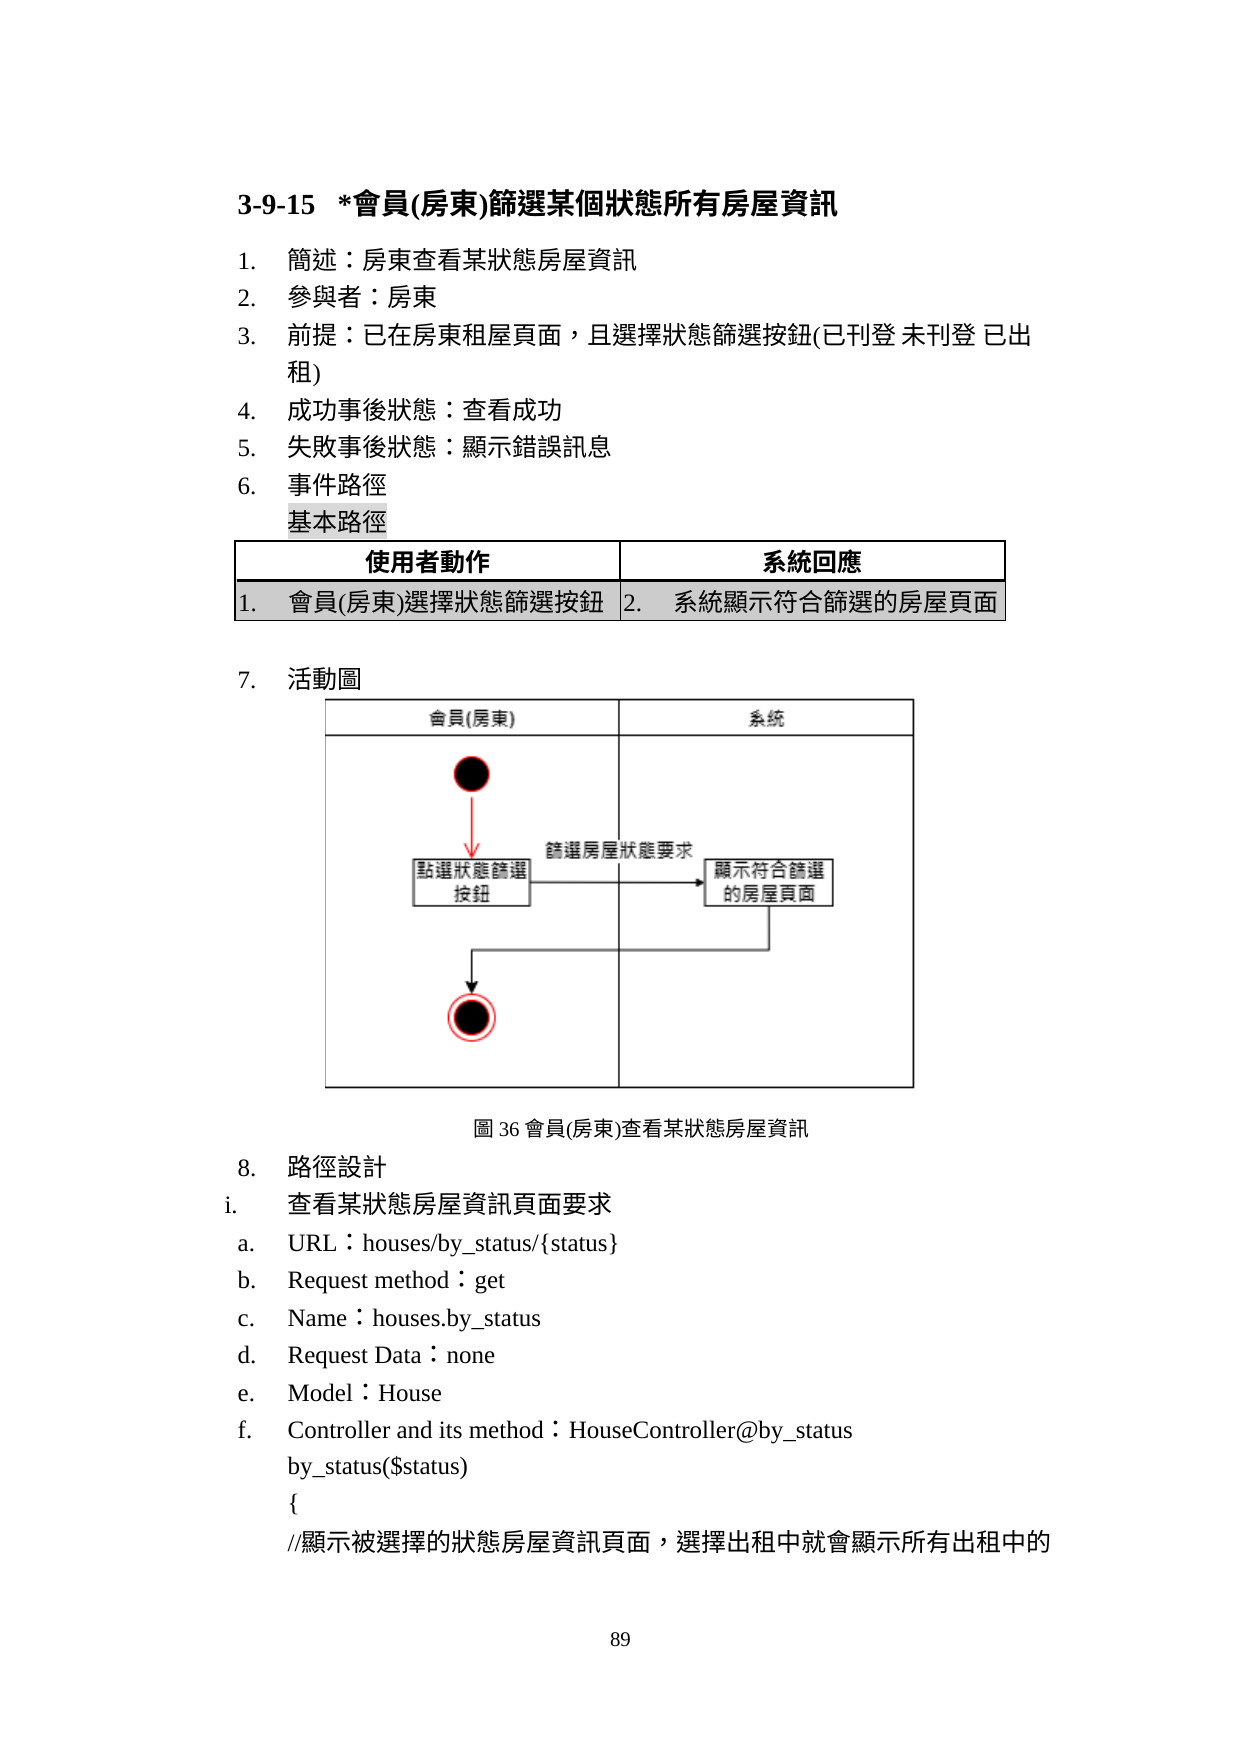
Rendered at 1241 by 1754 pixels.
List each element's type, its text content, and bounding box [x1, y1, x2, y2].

list URL：houses/by_status/{status} [237, 1221, 1053, 1259]
list 前提：已在房東租屋頁面，且選擇狀態篩選按鈕(已刊登 未刊登 已出租) [237, 314, 1053, 389]
list by_status($status) [287, 1446, 1053, 1484]
list Request Data：none [237, 1334, 1053, 1371]
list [287, 1521, 1053, 1559]
list Model：House [237, 1371, 1053, 1409]
list Controller and its method：HouseController@by_status [237, 1409, 1053, 1446]
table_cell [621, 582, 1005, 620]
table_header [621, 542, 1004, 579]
list 基本路徑 [287, 502, 1053, 539]
list Name：houses.by_status [237, 1296, 1053, 1334]
list Request method：get [237, 1259, 1053, 1296]
picture [325, 696, 916, 1090]
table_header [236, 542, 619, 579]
list 成功事後狀態：查看成功 [237, 389, 1053, 427]
subtitle *會員(房東)篩選某個狀態所有房屋資訊 [237, 164, 1053, 239]
list 簡述：房東查看某狀態房屋資訊 [237, 239, 1053, 277]
list 路徑設計 [237, 1146, 1053, 1184]
list 參與者：房東 [237, 277, 1053, 314]
text 圖 36 會員(房東)查看某狀態房屋資訊 [187, 1109, 1053, 1146]
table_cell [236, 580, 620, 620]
list { [287, 1484, 1053, 1521]
list 事件路徑 [237, 464, 1053, 502]
list 查看某狀態房屋資訊頁面要求 [237, 1184, 1053, 1221]
list 活動圖 [237, 659, 1053, 696]
list 失敗事後狀態：顯示錯誤訊息 [237, 427, 1053, 464]
